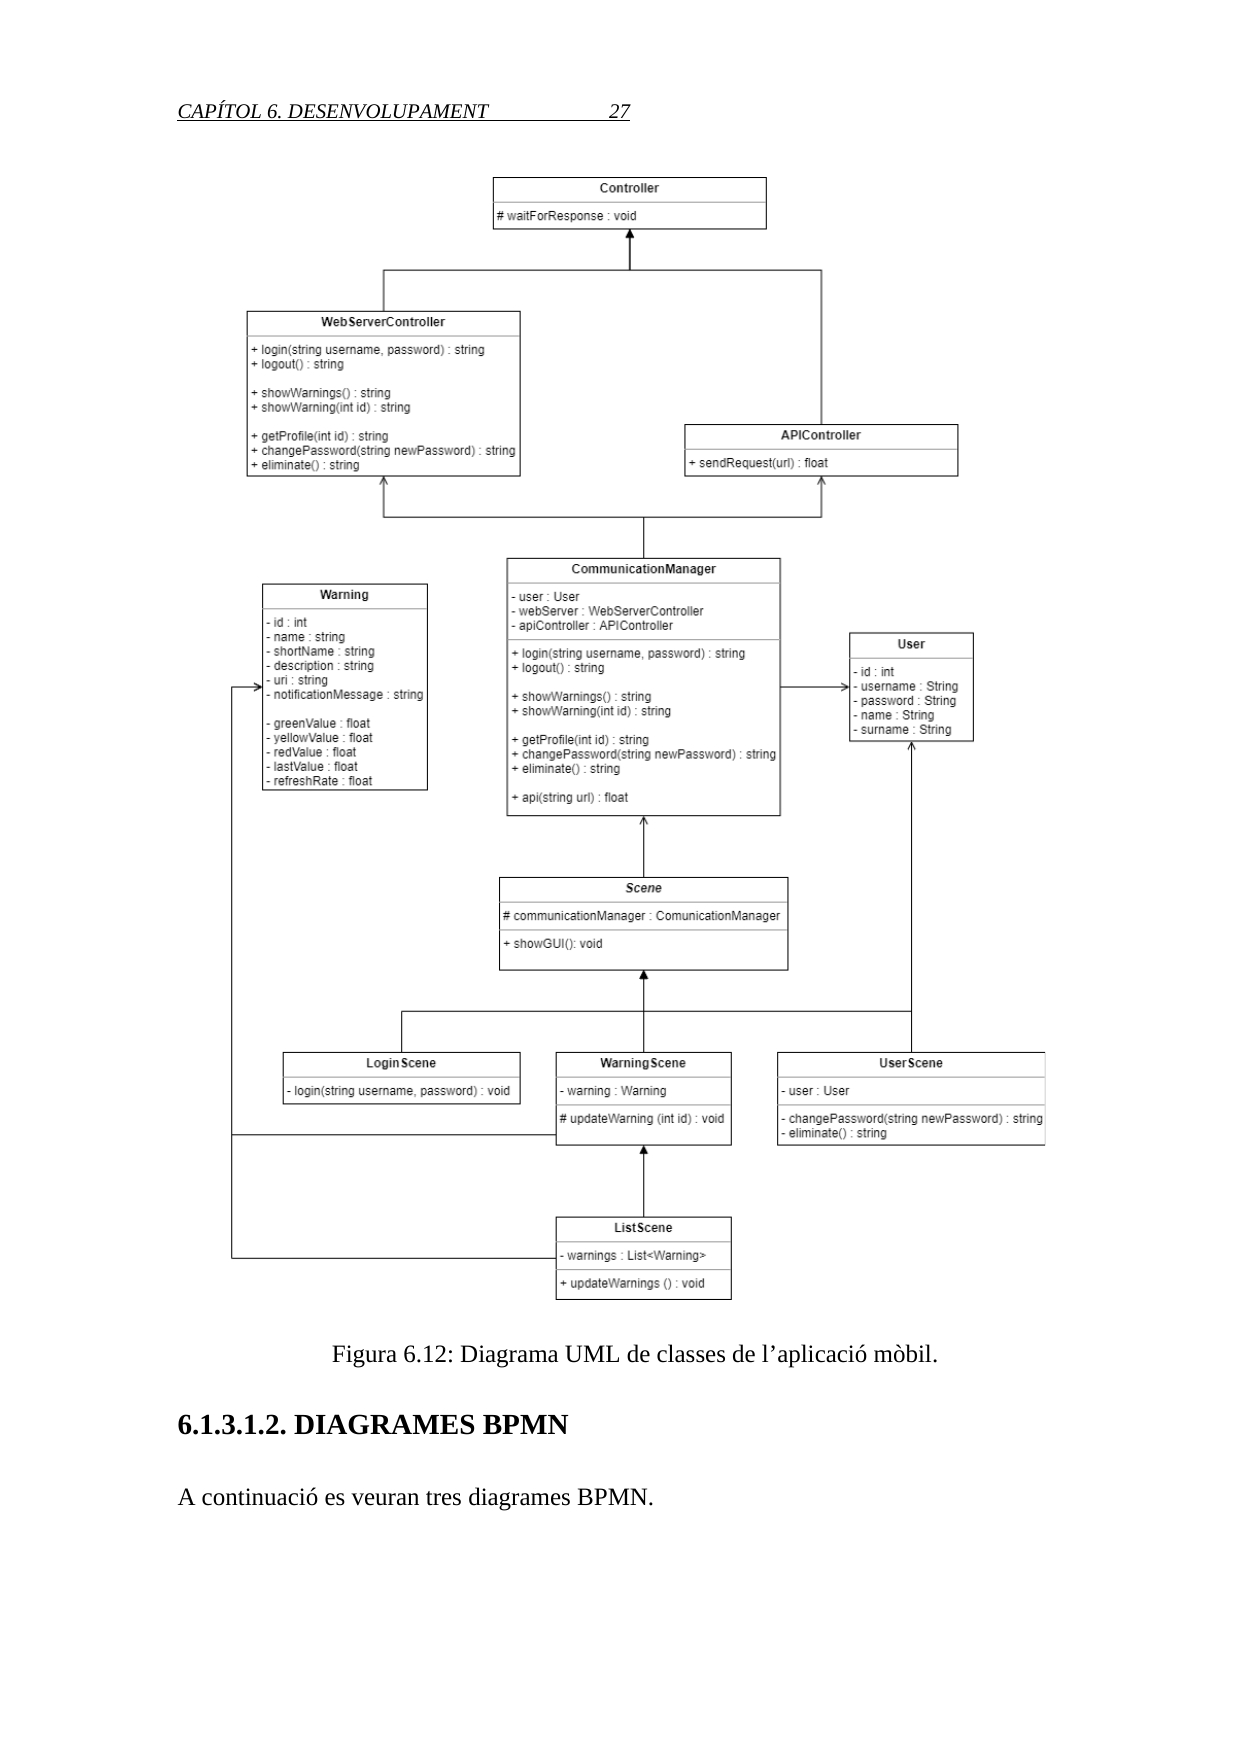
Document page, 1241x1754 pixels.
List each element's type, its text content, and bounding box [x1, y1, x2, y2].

picture [224, 177, 1046, 1300]
subtitle DIAGRAMES BPMN [177, 1407, 1092, 1440]
text A continuació es veuran tres diagrames BPMN. [177, 1482, 1092, 1511]
